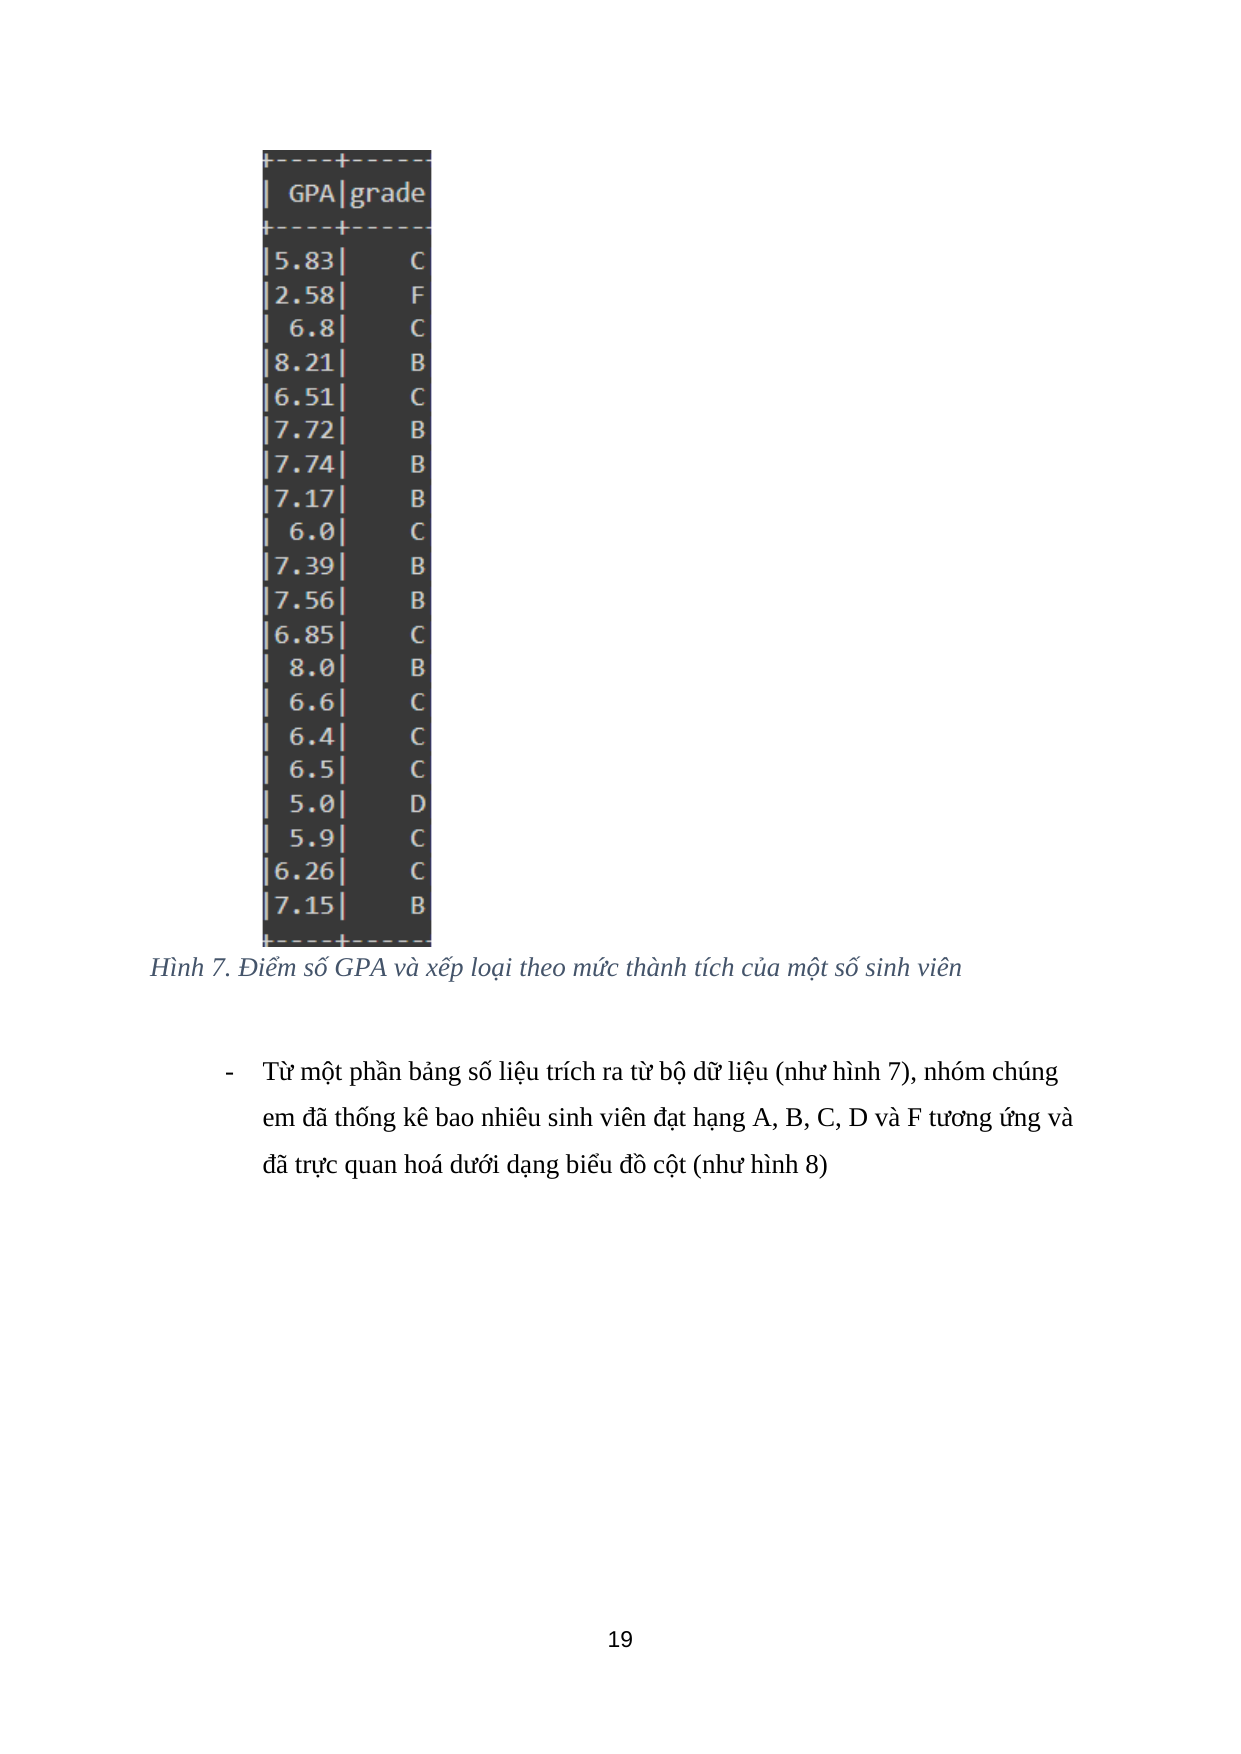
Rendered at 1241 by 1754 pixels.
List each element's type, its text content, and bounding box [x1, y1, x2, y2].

list Từ một phần bảng số liệu trích ra từ bộ dữ liệu (như hình 7), nhóm chúng em đã thống kê bao nhiêu sinh viên đạt hạng A, B, C, D và F tương ứng và đã trực quan hoá dưới dạng biểu đồ cột (như hình 8) [225, 1055, 1090, 1179]
picture [262, 150, 432, 947]
text Hình 7. Điểm số GPA và xếp loại theo mức thành tích của một số sinh viên [150, 951, 1090, 982]
